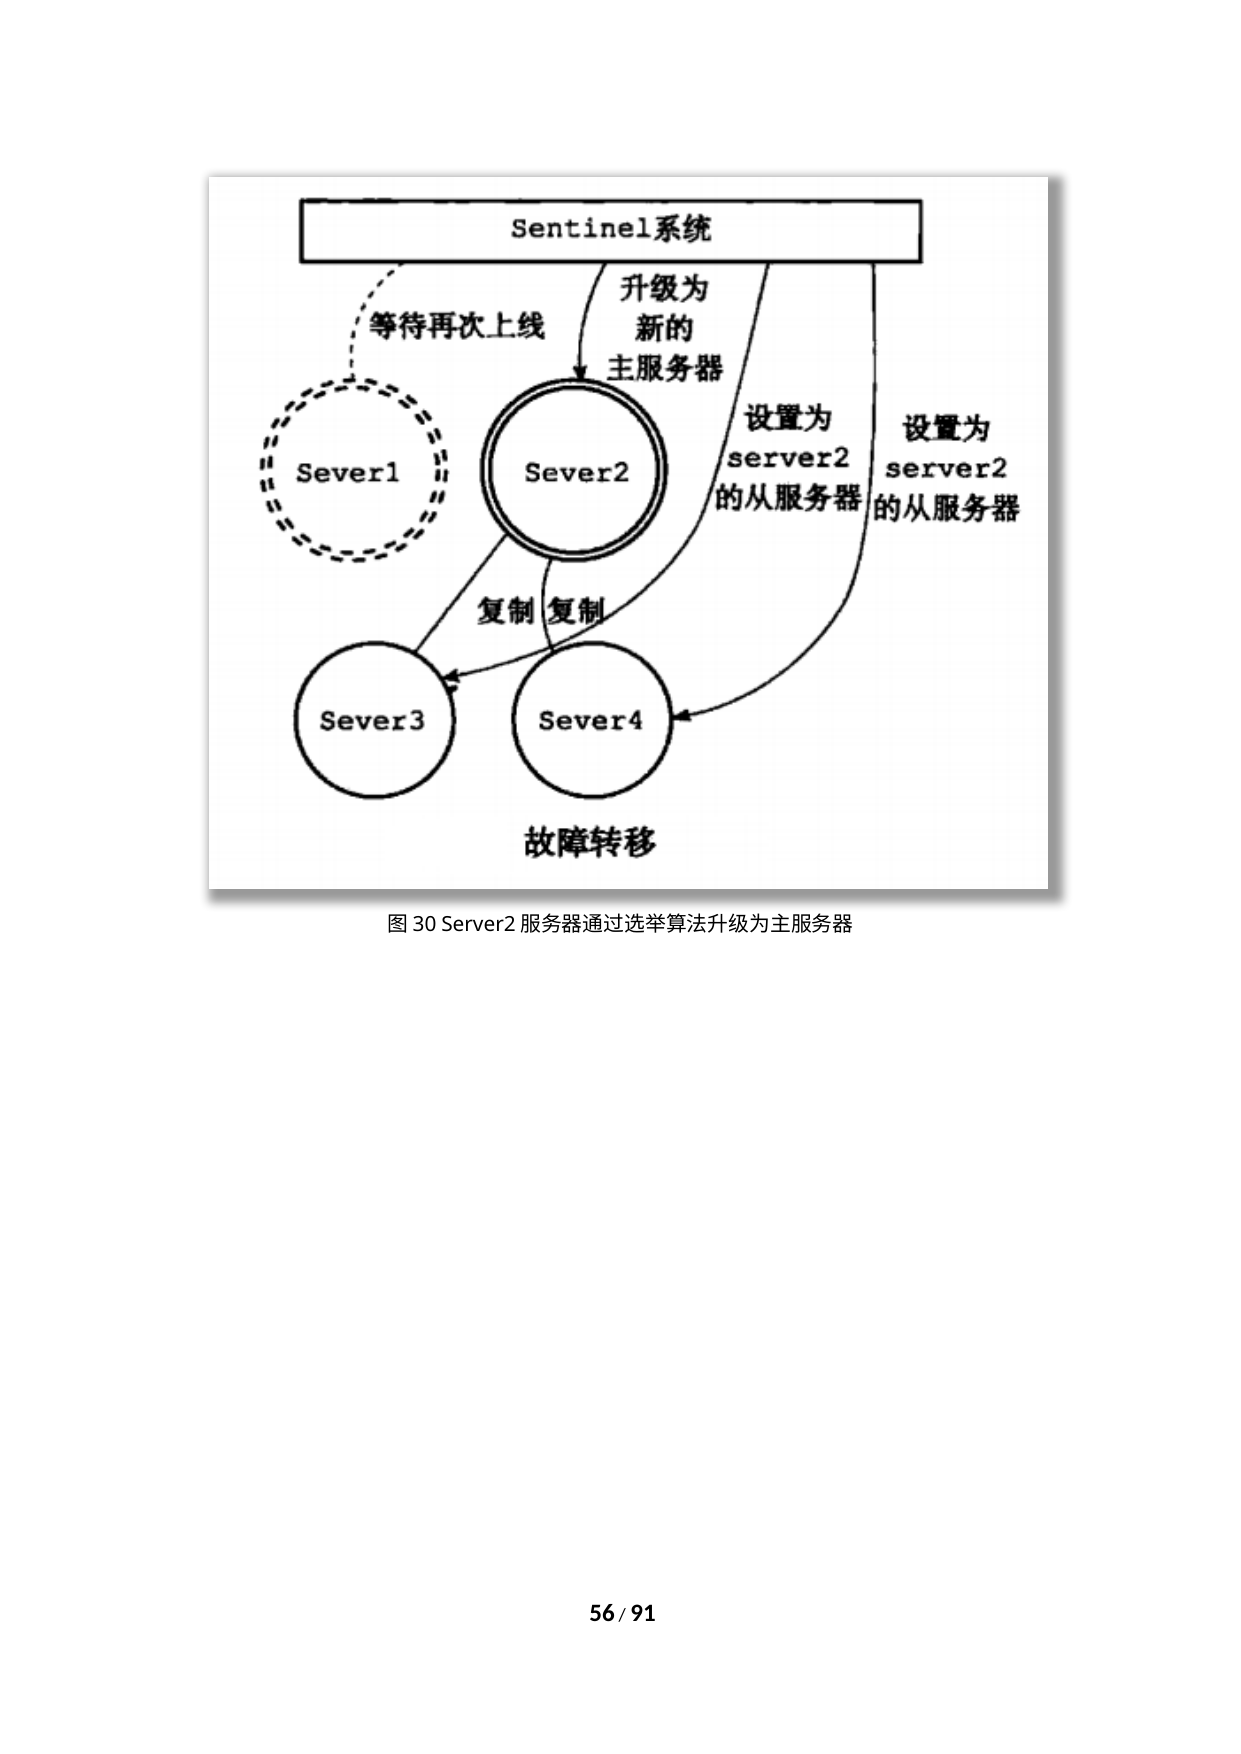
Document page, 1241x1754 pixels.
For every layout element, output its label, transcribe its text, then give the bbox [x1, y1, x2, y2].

text 图 30 Server2服务器通过选举算法升级为主服务器 [187, 906, 1053, 938]
picture [209, 177, 1048, 889]
